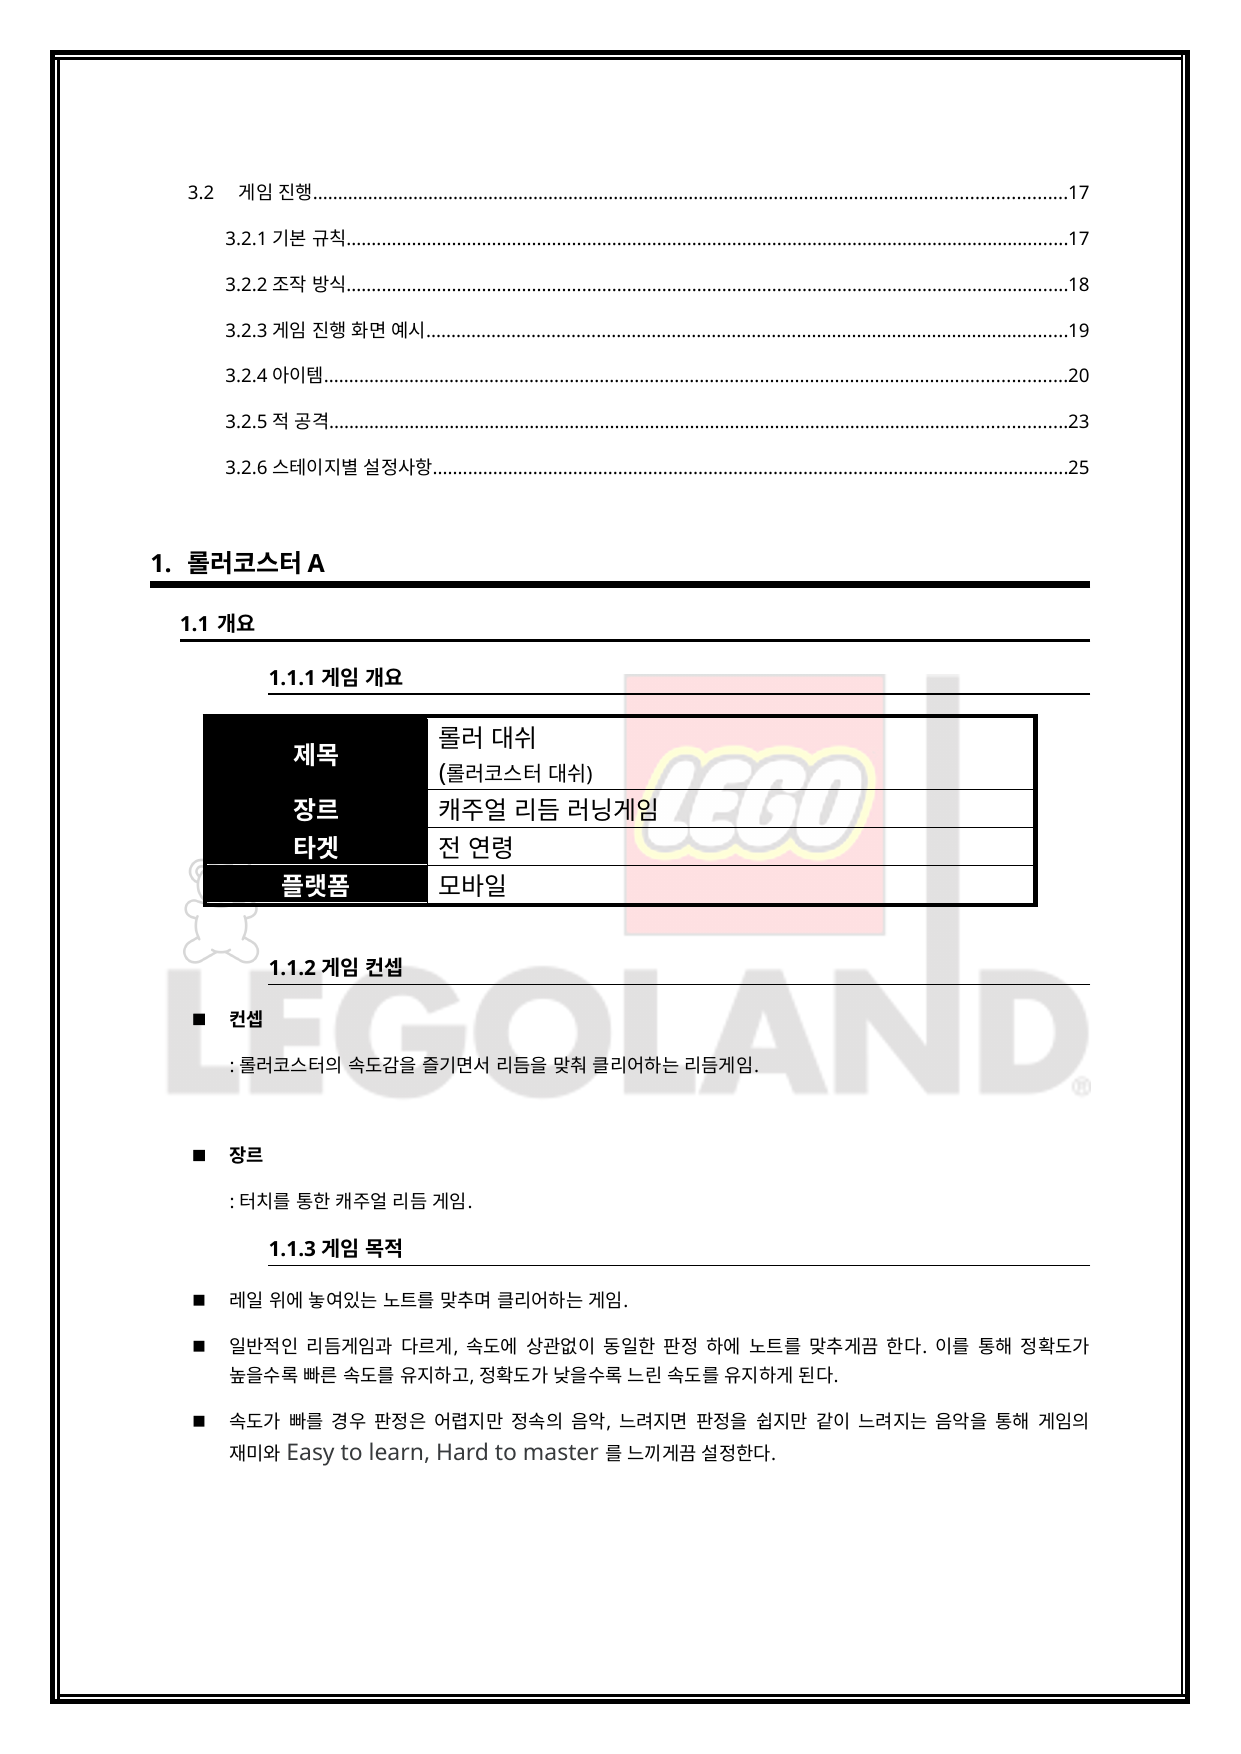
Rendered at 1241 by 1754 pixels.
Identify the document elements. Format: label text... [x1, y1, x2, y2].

table_cell 타겟 [207, 828, 427, 864]
table_header 제목 [207, 718, 427, 789]
table_header 롤러 대쉬 (롤러코스터 대쉬) [428, 718, 1033, 789]
subtitle 개요 [179, 607, 1090, 642]
table_cell 캐주얼 리듬 러닝게임 [428, 790, 1033, 827]
list 컨셉 [192, 1004, 1090, 1032]
list 장르 [192, 1140, 1090, 1168]
list : 롤러코스터의 속도감을 즐기면서 리듬을 맞춰 클리어하는 리듬게임. [229, 1050, 1090, 1077]
list 속도가 빠를 경우 판정은 어렵지만 정속의 음악, 느려지면 판정을 쉽지만 같이 느려지는 음악을 통해 게임의 재미와 Easy to learn, Hard to master 를 느끼게끔 설정한다. [192, 1406, 1090, 1467]
table_cell 플랫폼 [207, 866, 427, 902]
list : 터치를 통한 캐주얼 리듬 게임. [229, 1186, 1090, 1213]
subtitle 게임 목적 [268, 1232, 1090, 1265]
list 레일 위에 놓여있는 노트를 맞추며 클리어하는 게임. [192, 1285, 1090, 1312]
table_cell 모바일 [428, 866, 1033, 902]
table_cell 장르 [207, 790, 427, 827]
table_cell 전 연령 [428, 828, 1033, 864]
subtitle 롤러코스터A [150, 543, 1090, 581]
subtitle 게임 개요 [268, 661, 1090, 693]
subtitle 게임 컨셉 [268, 951, 1090, 984]
list 일반적인 리듬게임과 다르게, 속도에 상관없이 동일한 판정 하에 노트를 맞추게끔 한다. 이를 통해 정확도가 높을수록 빠른 속도를 유지하고, 정확도가 낮을수록 느린 속도를 유지하게 된다. [192, 1331, 1090, 1388]
